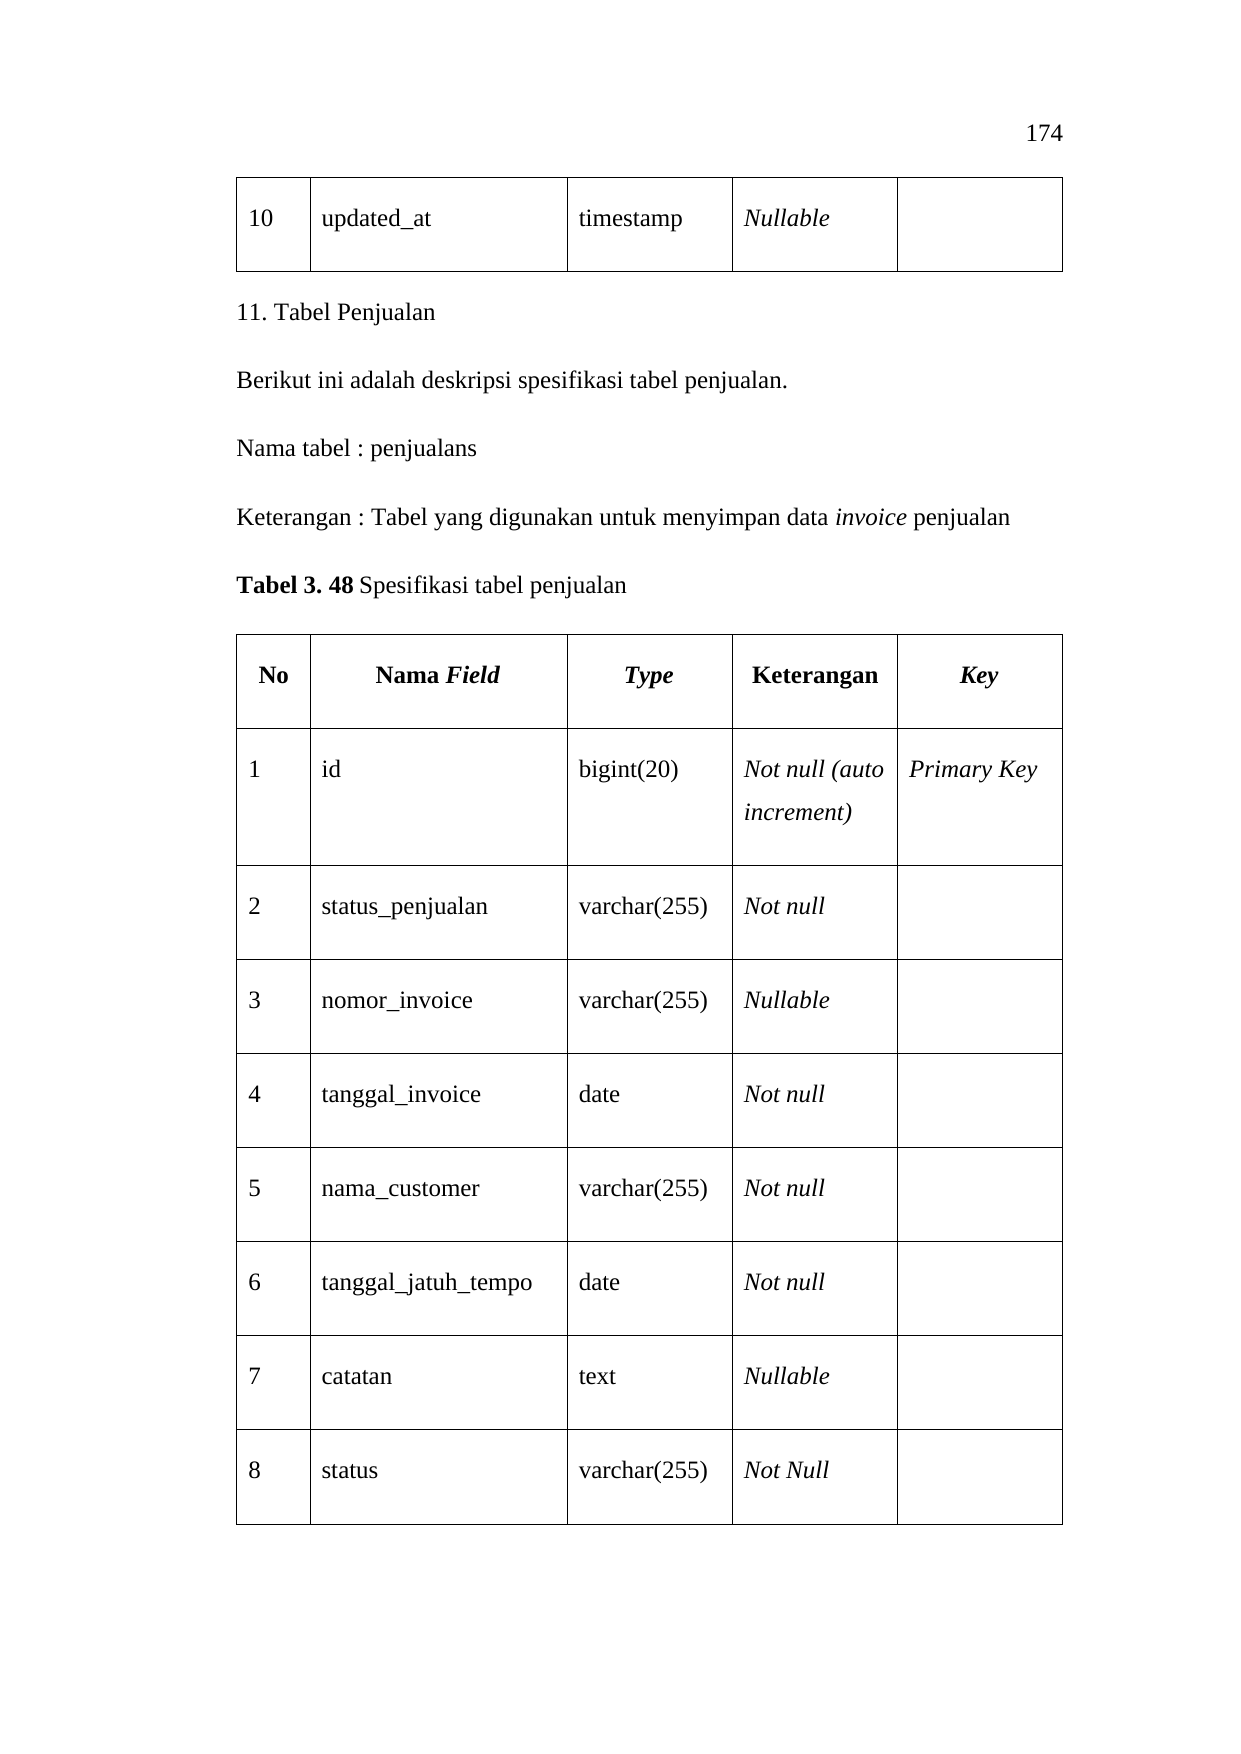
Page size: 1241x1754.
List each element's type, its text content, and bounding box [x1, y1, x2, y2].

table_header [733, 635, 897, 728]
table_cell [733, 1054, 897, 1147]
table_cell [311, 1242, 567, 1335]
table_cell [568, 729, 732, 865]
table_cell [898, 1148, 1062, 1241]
text Keterangan : Tabel yang digunakan untuk menyimpan data invoice penjualan [236, 502, 1063, 530]
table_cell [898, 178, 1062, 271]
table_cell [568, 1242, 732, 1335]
text Berikut ini adalah deskripsi spesifikasi tabel penjualan. [236, 365, 1063, 394]
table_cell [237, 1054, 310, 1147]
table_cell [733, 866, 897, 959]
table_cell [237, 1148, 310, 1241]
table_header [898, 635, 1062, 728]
text Tabel 3. 48 Spesifikasi tabel penjualan [236, 570, 1063, 598]
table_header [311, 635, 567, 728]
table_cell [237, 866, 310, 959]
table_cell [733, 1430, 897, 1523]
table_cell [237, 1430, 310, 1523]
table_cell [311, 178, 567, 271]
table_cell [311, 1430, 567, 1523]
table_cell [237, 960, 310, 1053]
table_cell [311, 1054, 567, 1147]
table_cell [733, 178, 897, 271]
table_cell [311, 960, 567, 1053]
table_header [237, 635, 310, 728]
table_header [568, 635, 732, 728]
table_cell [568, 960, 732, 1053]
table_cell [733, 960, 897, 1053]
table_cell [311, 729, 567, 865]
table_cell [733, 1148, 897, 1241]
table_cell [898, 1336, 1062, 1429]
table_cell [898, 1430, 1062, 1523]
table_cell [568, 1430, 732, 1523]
text Nama tabel : penjualans [236, 433, 1063, 462]
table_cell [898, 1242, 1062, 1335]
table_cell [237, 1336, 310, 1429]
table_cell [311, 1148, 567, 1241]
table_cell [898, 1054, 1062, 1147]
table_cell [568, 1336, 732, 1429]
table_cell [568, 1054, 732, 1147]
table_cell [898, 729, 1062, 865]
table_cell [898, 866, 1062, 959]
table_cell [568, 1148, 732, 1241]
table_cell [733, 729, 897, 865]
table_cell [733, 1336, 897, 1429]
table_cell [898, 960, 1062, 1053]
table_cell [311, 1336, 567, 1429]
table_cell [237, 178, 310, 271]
list Tabel Penjualan [236, 297, 1063, 326]
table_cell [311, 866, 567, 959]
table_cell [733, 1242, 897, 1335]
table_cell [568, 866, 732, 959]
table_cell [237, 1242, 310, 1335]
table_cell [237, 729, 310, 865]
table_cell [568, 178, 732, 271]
